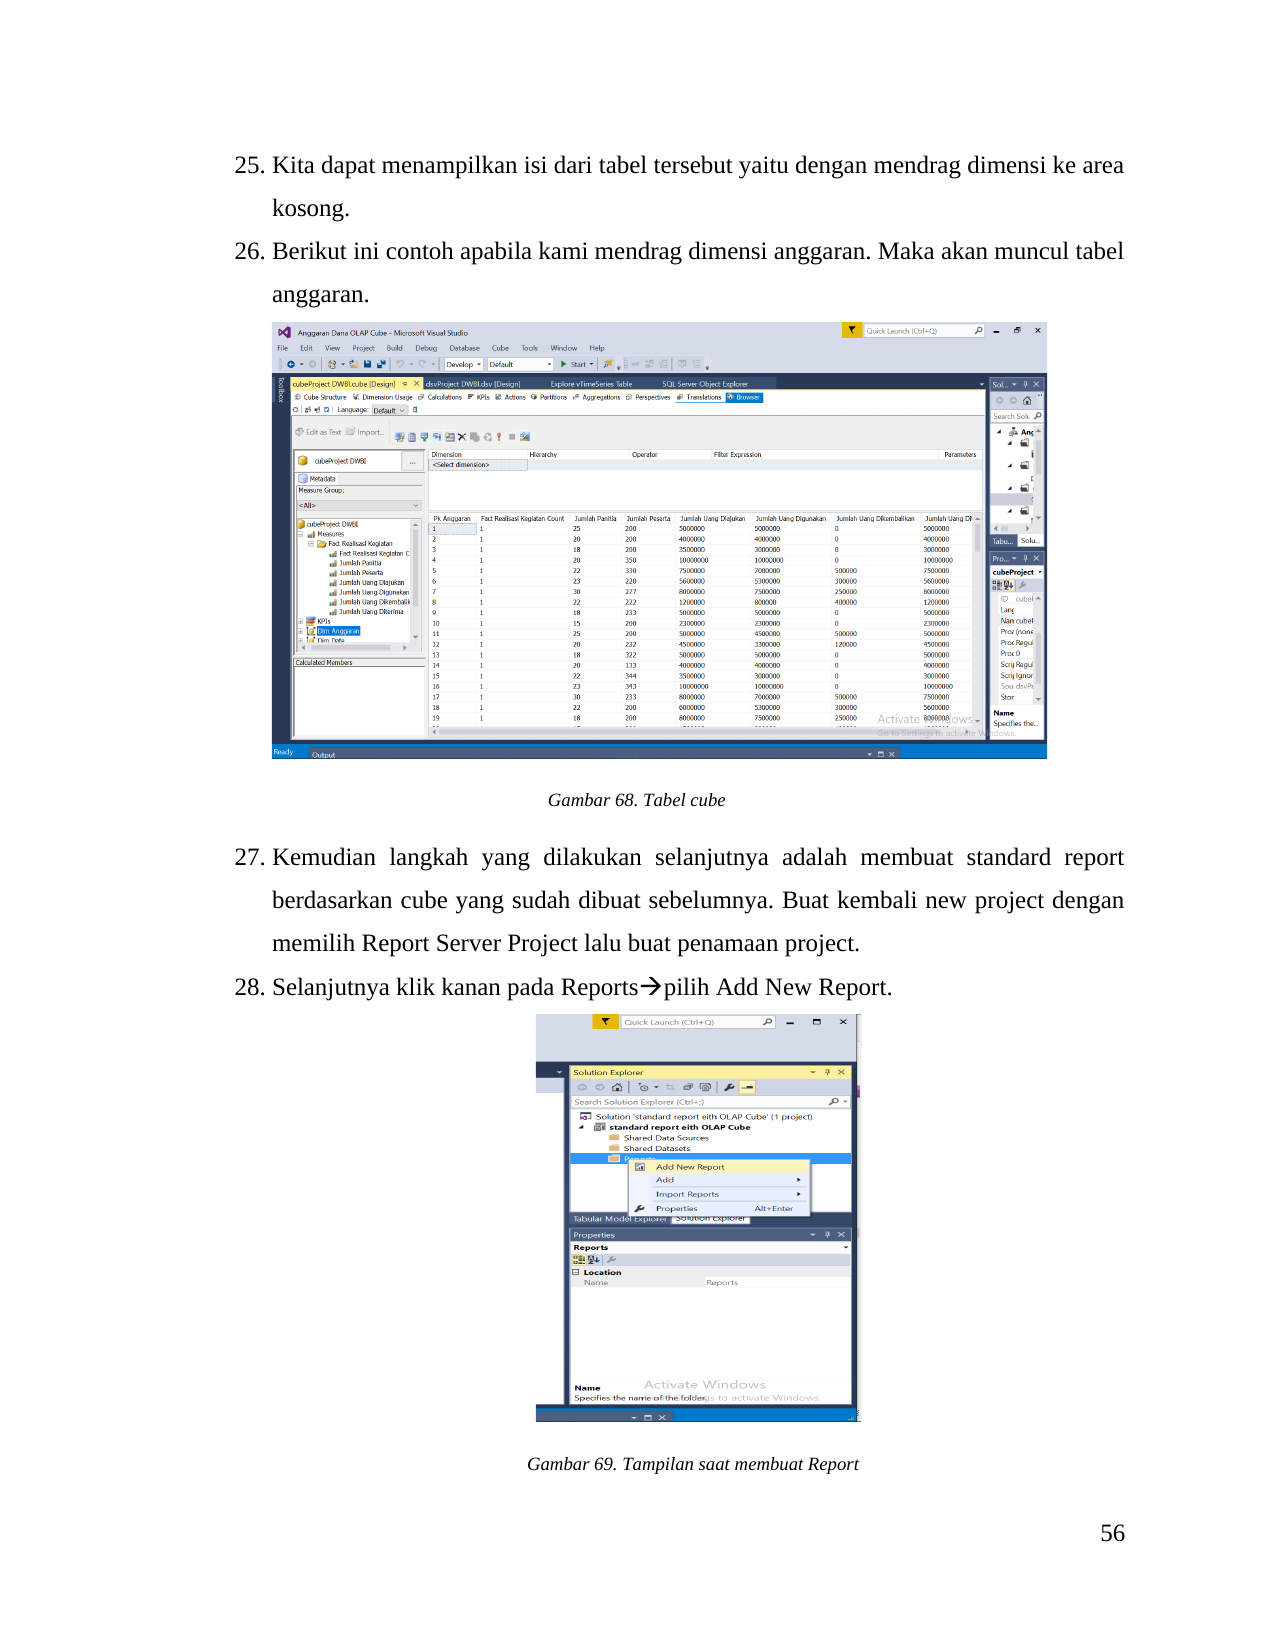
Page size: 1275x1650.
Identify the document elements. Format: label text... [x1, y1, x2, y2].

list Kemudian langkah yang dilakukan selanjutnya adalah membuat standard report berdasarkan cube yang sudah dibuat sebelumnya. Buat kembali new project dengan memilih Report Server Project lalu buat penamaan project. [234, 842, 1125, 957]
list Berikut ini contoh apabila kami mendrag dimensi anggaran. Maka akan muncul tabel anggaran. [234, 236, 1125, 308]
picture [271, 322, 1048, 759]
list Kita dapat menampilkan isi dari tabel tersebut yaitu dengan mendrag dimensi ke area kosong. [234, 150, 1125, 222]
list Selanjutnya klik kanan pada Reportspilih Add New Report. [234, 972, 1125, 1000]
picture [535, 1014, 862, 1422]
text Gambar 68. Tabel cube [150, 789, 1125, 811]
text Gambar 69. Tampilan saat membuat Report [150, 1452, 1125, 1474]
